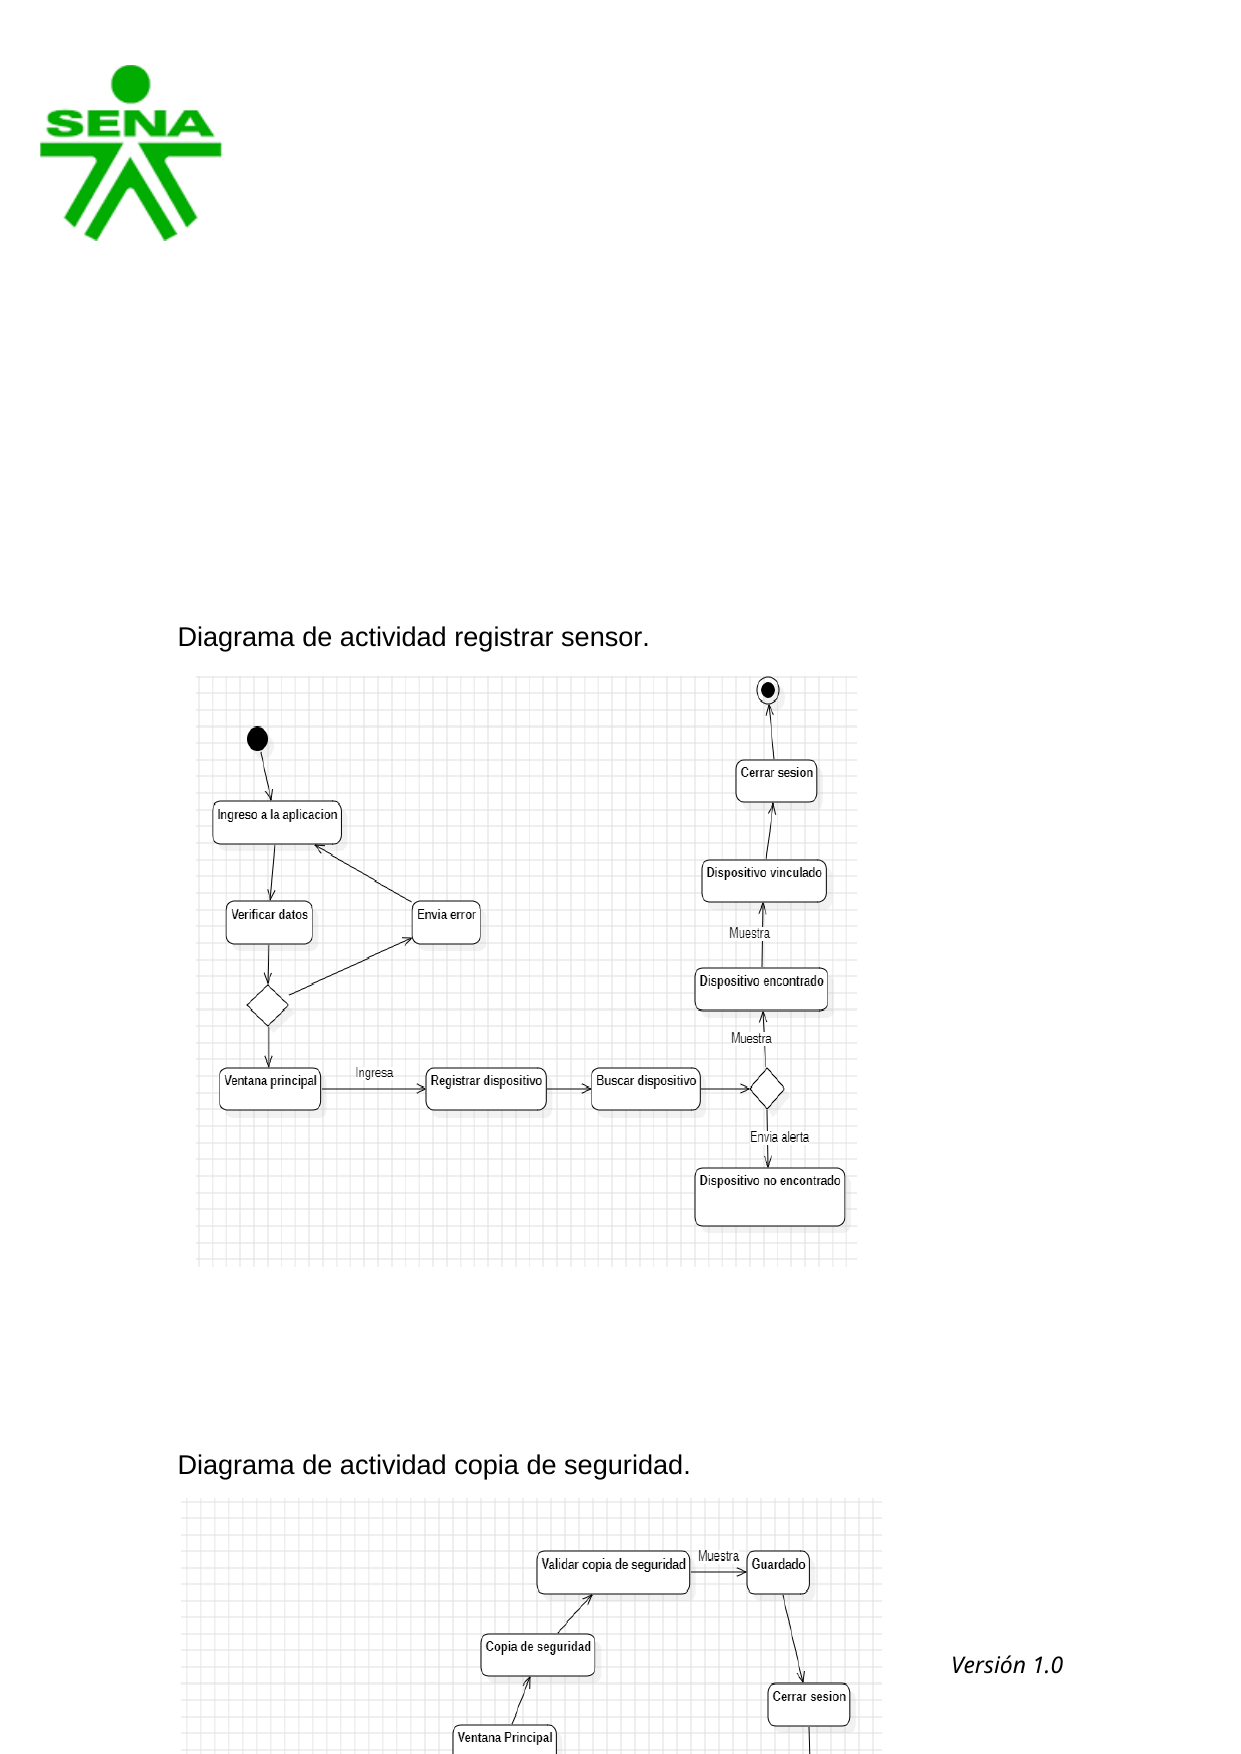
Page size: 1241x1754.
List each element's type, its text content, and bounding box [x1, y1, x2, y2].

picture [195, 676, 858, 1267]
picture [39, 65, 223, 241]
subtitle Diagrama de actividad copia de seguridad. [177, 1449, 1063, 1480]
subtitle Diagrama de actividad registrar sensor. [177, 621, 1063, 652]
picture [180, 1498, 883, 1754]
